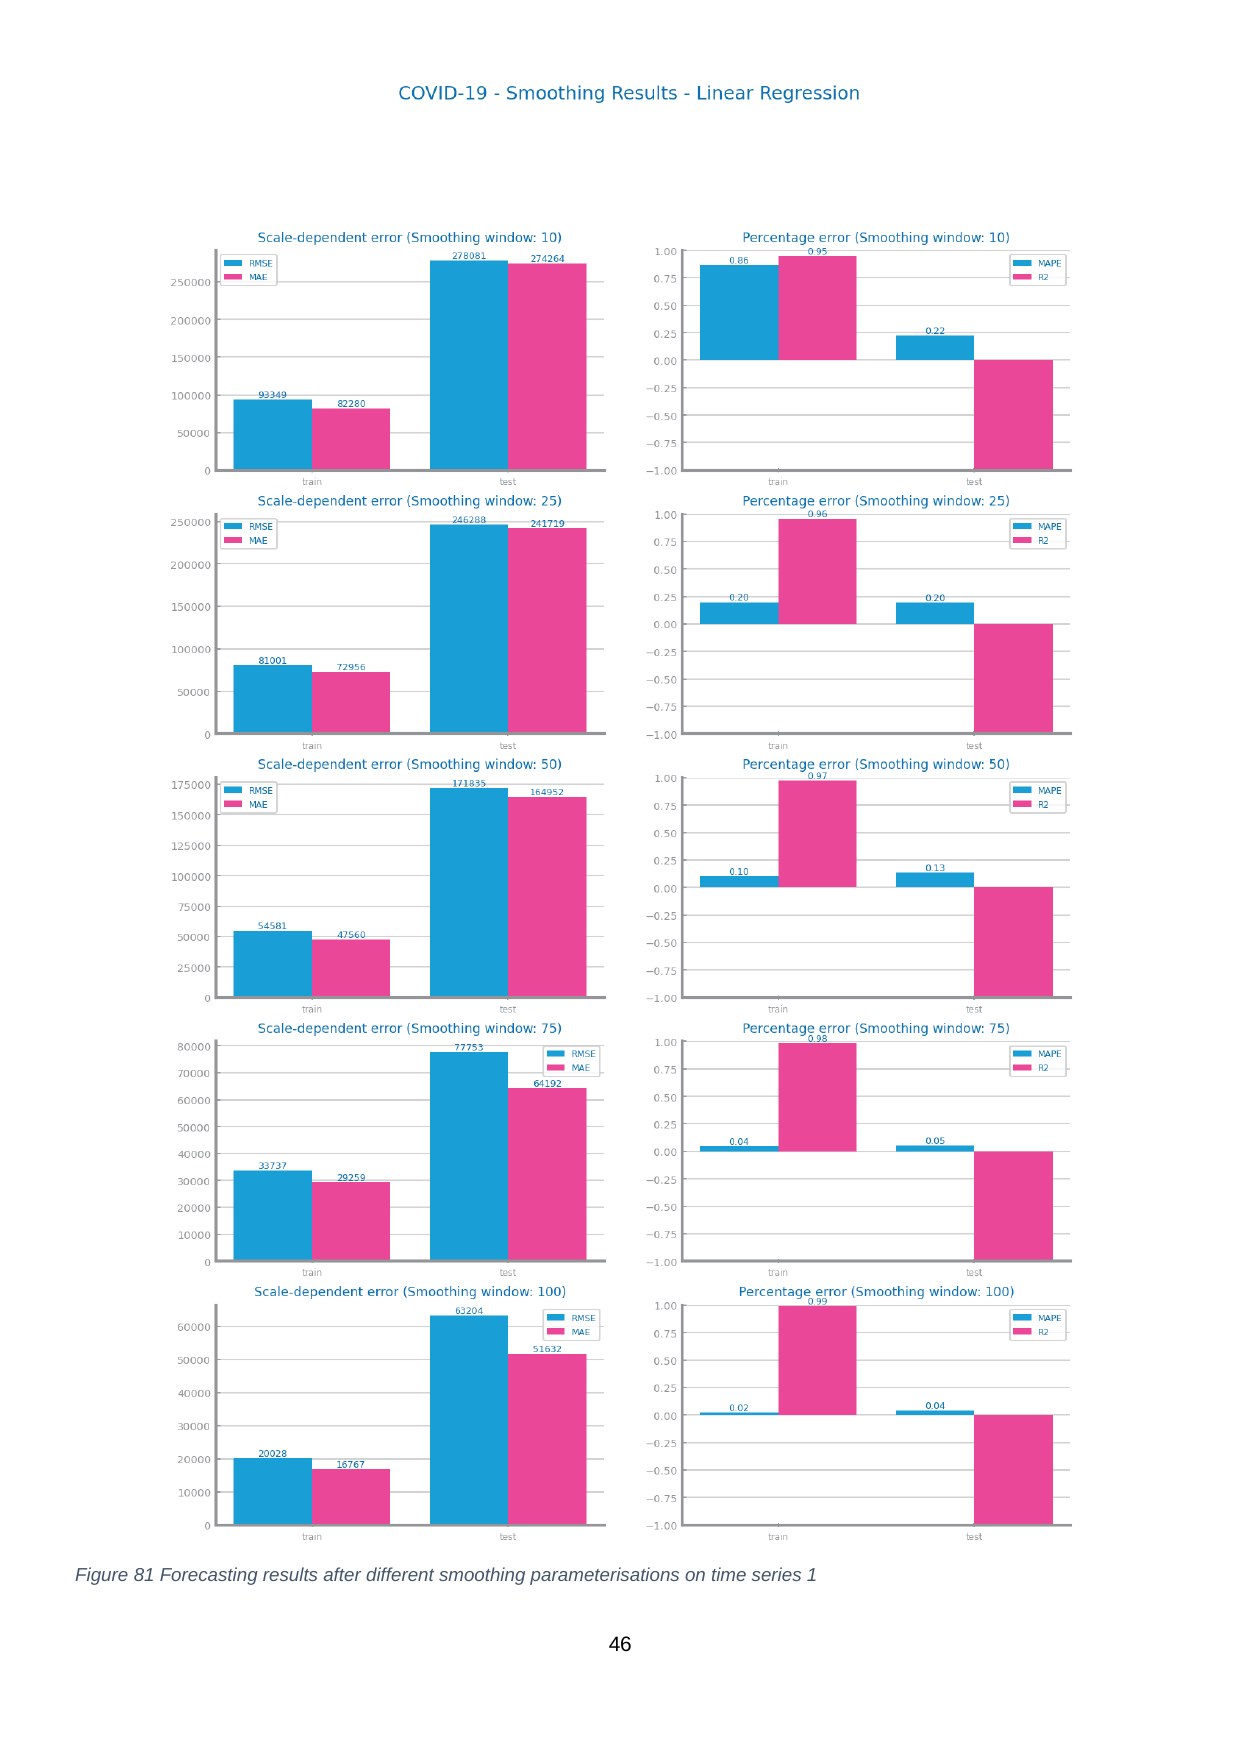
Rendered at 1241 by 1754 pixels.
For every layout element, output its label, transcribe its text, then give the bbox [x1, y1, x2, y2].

picture [159, 75, 1081, 1552]
text Figure 81 Forecasting results after different smoothing parameterisations on time series 1 [75, 1563, 1165, 1585]
